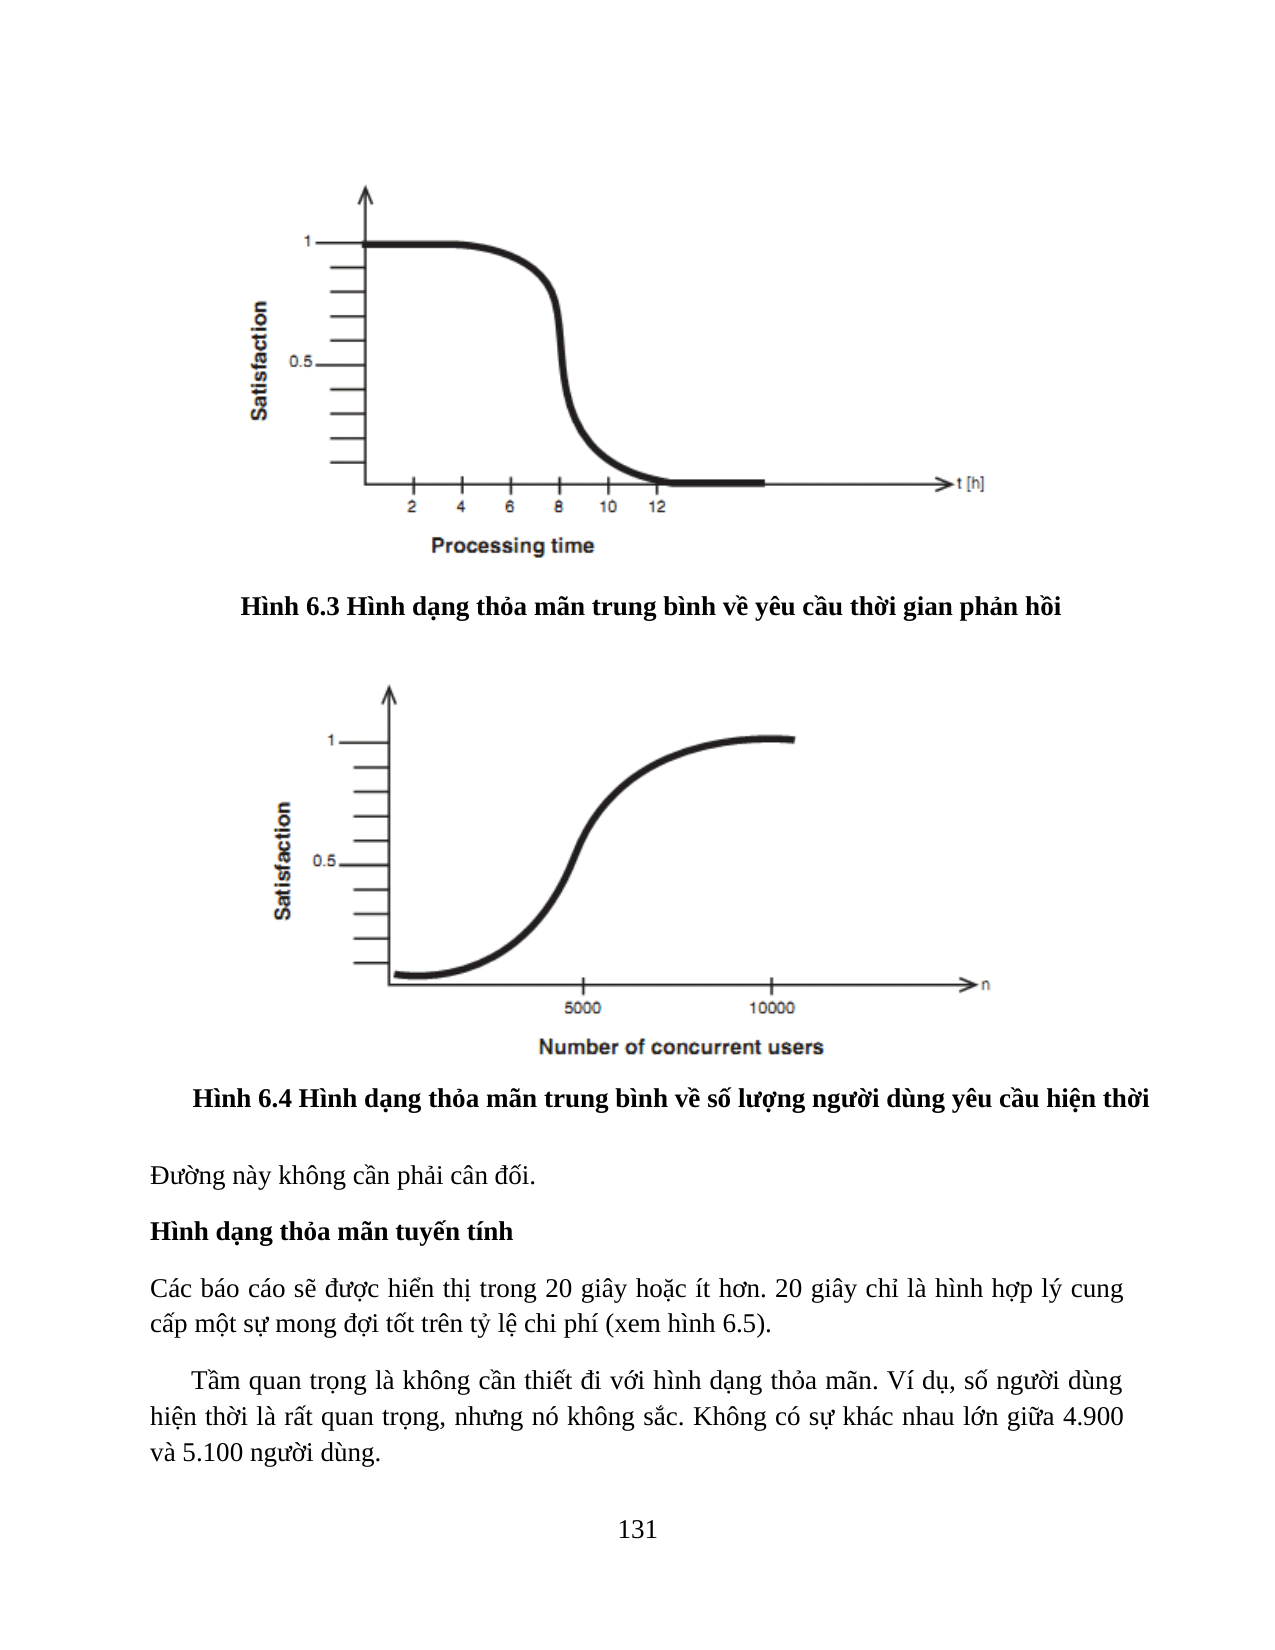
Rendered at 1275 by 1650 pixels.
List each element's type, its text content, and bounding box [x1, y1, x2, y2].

picture [150, 150, 1040, 575]
text Hình dạng thỏa mãn tuyến tính [150, 1215, 1125, 1246]
text Tầm quan trọng là không cần thiết đi với hình dạng thỏa mãn. Ví dụ, số người dùng hiện thời là rất quan trọng, nhưng nó không sắc. Không có sự khác nhau lớn giữa 4.900 và 5.100 người dùng. [150, 1364, 1125, 1467]
text Các báo cáo sẽ được hiển thị trong 20 giây hoặc ít hơn. 20 giây chỉ là hình hợp lý cung cấp một sự mong đợi tốt trên tỷ lệ chi phí (xem hình 6.5). [150, 1272, 1125, 1339]
picture [150, 656, 1035, 1074]
text Đường này không cần phải cân đối. [150, 1159, 1125, 1190]
